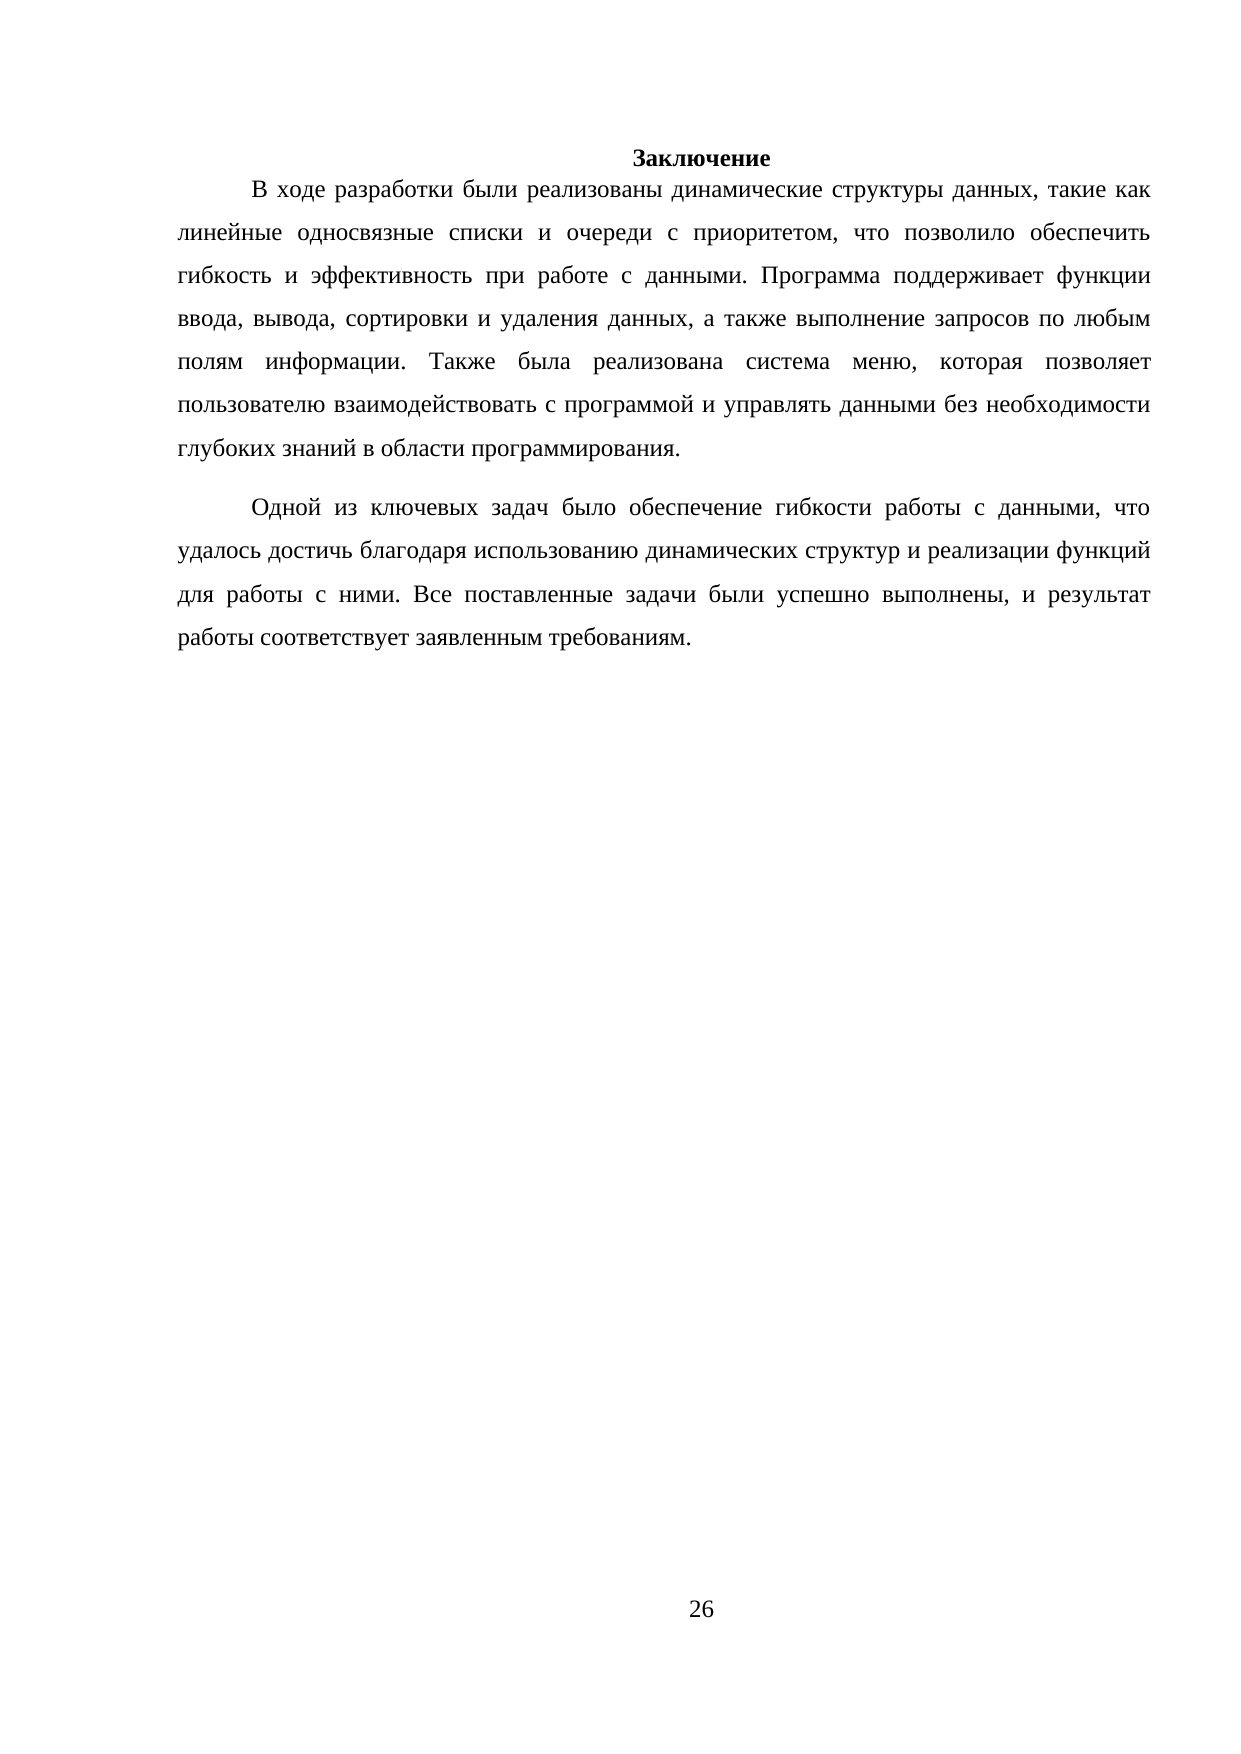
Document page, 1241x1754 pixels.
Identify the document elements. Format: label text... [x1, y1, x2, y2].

text Одной из ключевых задач было обеспечение гибкости работы с данными, что удалось достичь благодаря использованию динамических структур и реализации функций для работы с ними. Все поставленные задачи были успешно выполнены, и результат работы соответствует заявленным требованиям. [177, 492, 1152, 651]
text В ходе разработки были реализованы динамические структуры данных, такие как линейные односвязные списки и очереди с приоритетом, что позволило обеспечить гибкость и эффективность при работе с данными. Программа поддерживает функции ввода, вывода, сортировки и удаления данных, а также выполнение запросов по любым полям информации. Также была реализована система меню, которая позволяет пользователю взаимодействовать с программой и управлять данными без необходимости глубоких знаний в области программирования. [177, 174, 1152, 461]
subtitle Заключение [177, 143, 1152, 172]
